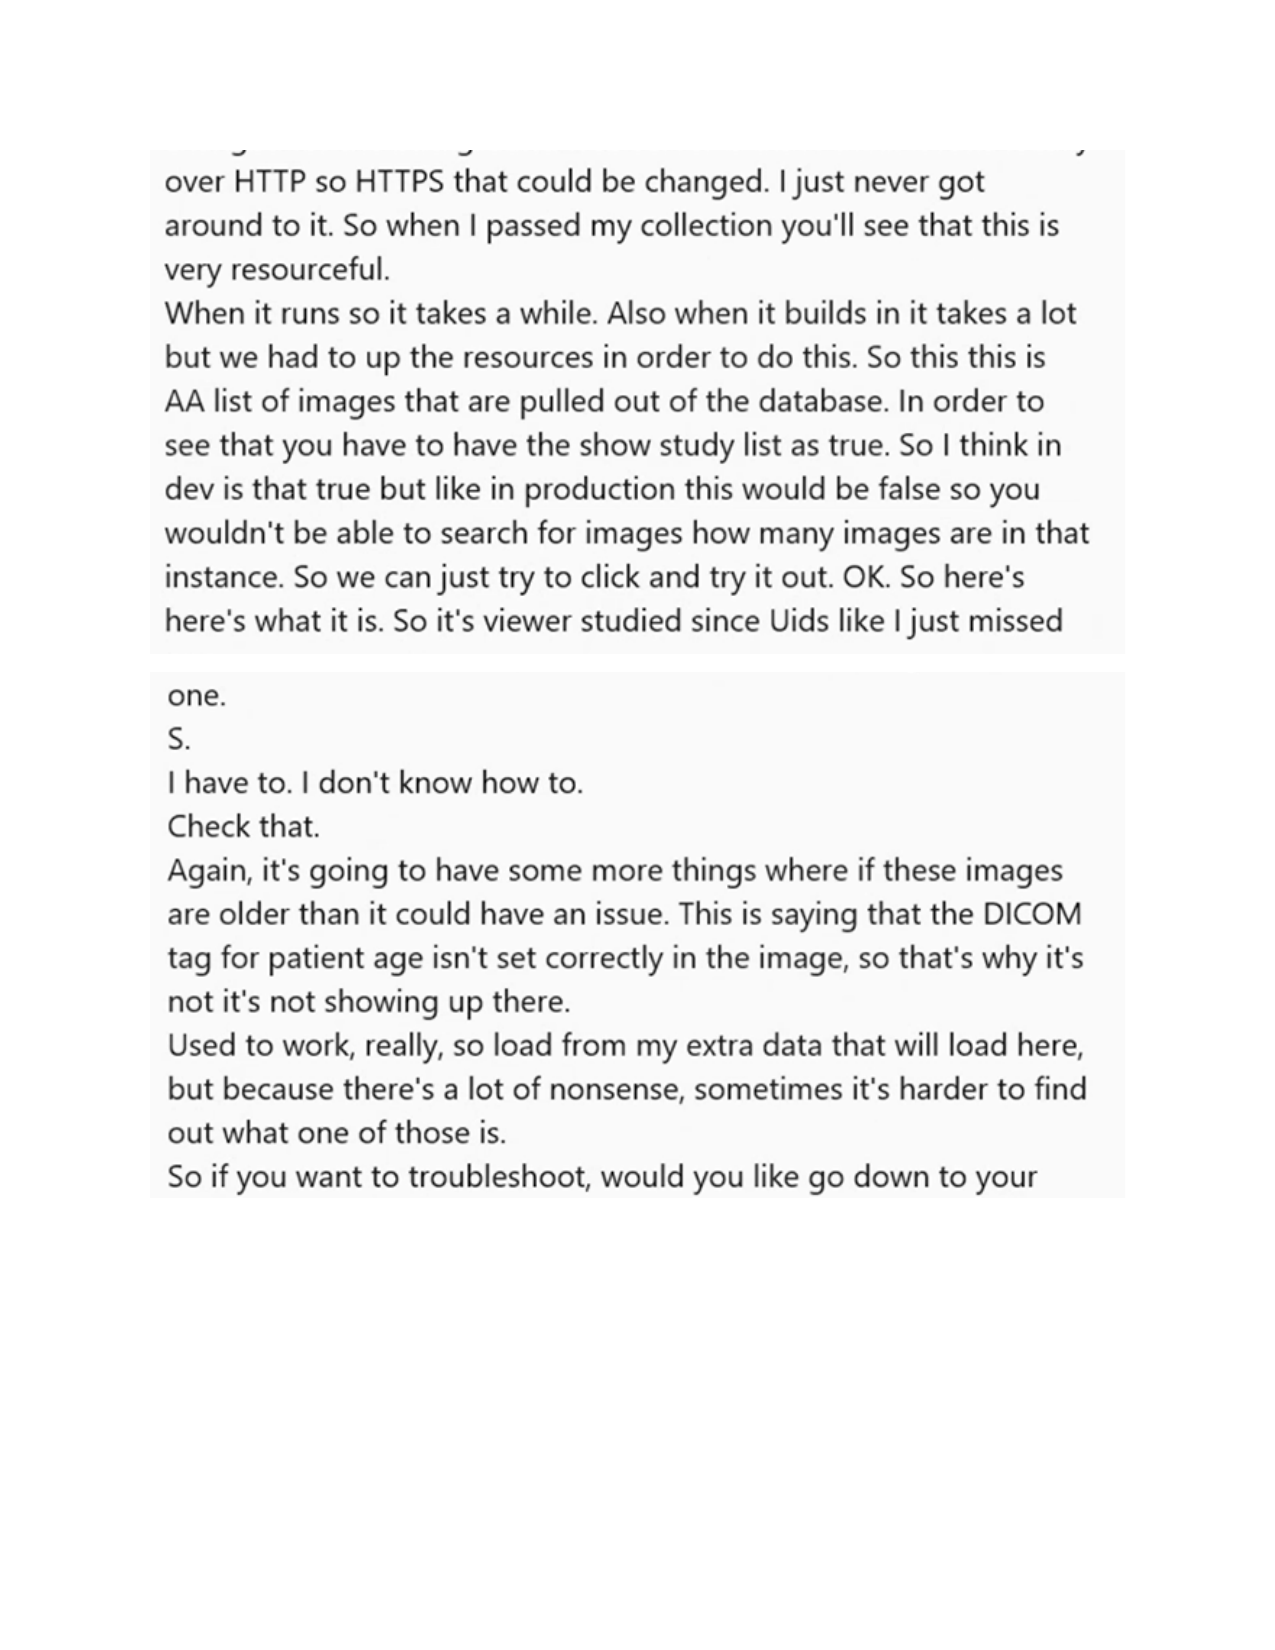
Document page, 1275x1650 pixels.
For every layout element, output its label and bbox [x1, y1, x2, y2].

picture [150, 150, 1125, 654]
picture [150, 672, 1125, 1198]
